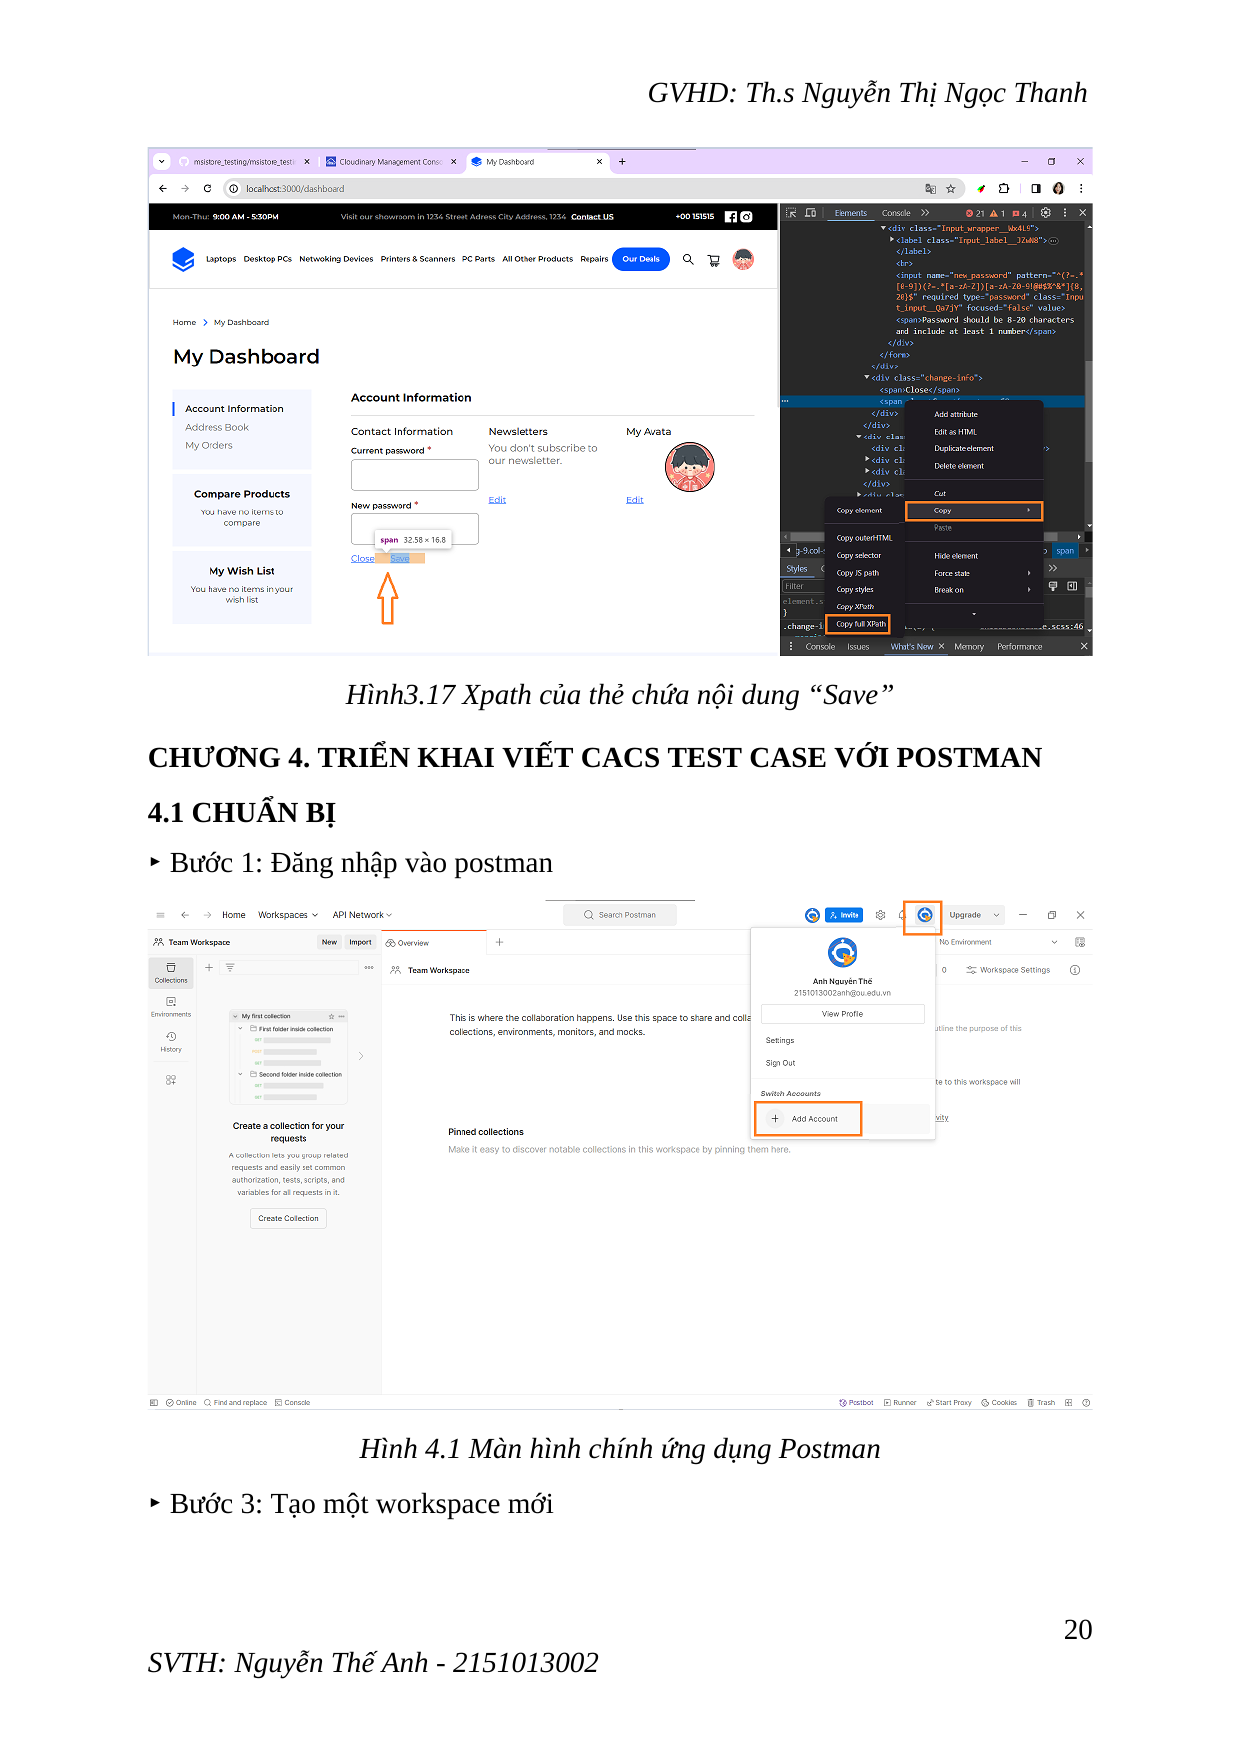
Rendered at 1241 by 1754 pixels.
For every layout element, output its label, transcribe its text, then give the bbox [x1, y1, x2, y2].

subtitle CHƯƠNG 4. TRIỂN KHAI VIẾT CACS TEST CASE VỚI POSTMAN [148, 740, 1092, 774]
text Hình 4.1 Màn hình chính ứng dụng Postman [148, 1431, 1092, 1464]
picture [147, 900, 1093, 1410]
subtitle 4.1 CHUẨN BỊ [148, 795, 1092, 828]
text Hình3.17 Xpath của thẻ chứa nội dung “Save” [148, 677, 1092, 710]
picture [147, 147, 1093, 656]
text ‣ Bước 3: Tạo một workspace mới [148, 1486, 1092, 1520]
text ‣ Bước 1: Đăng nhập vào postman [148, 845, 1092, 879]
